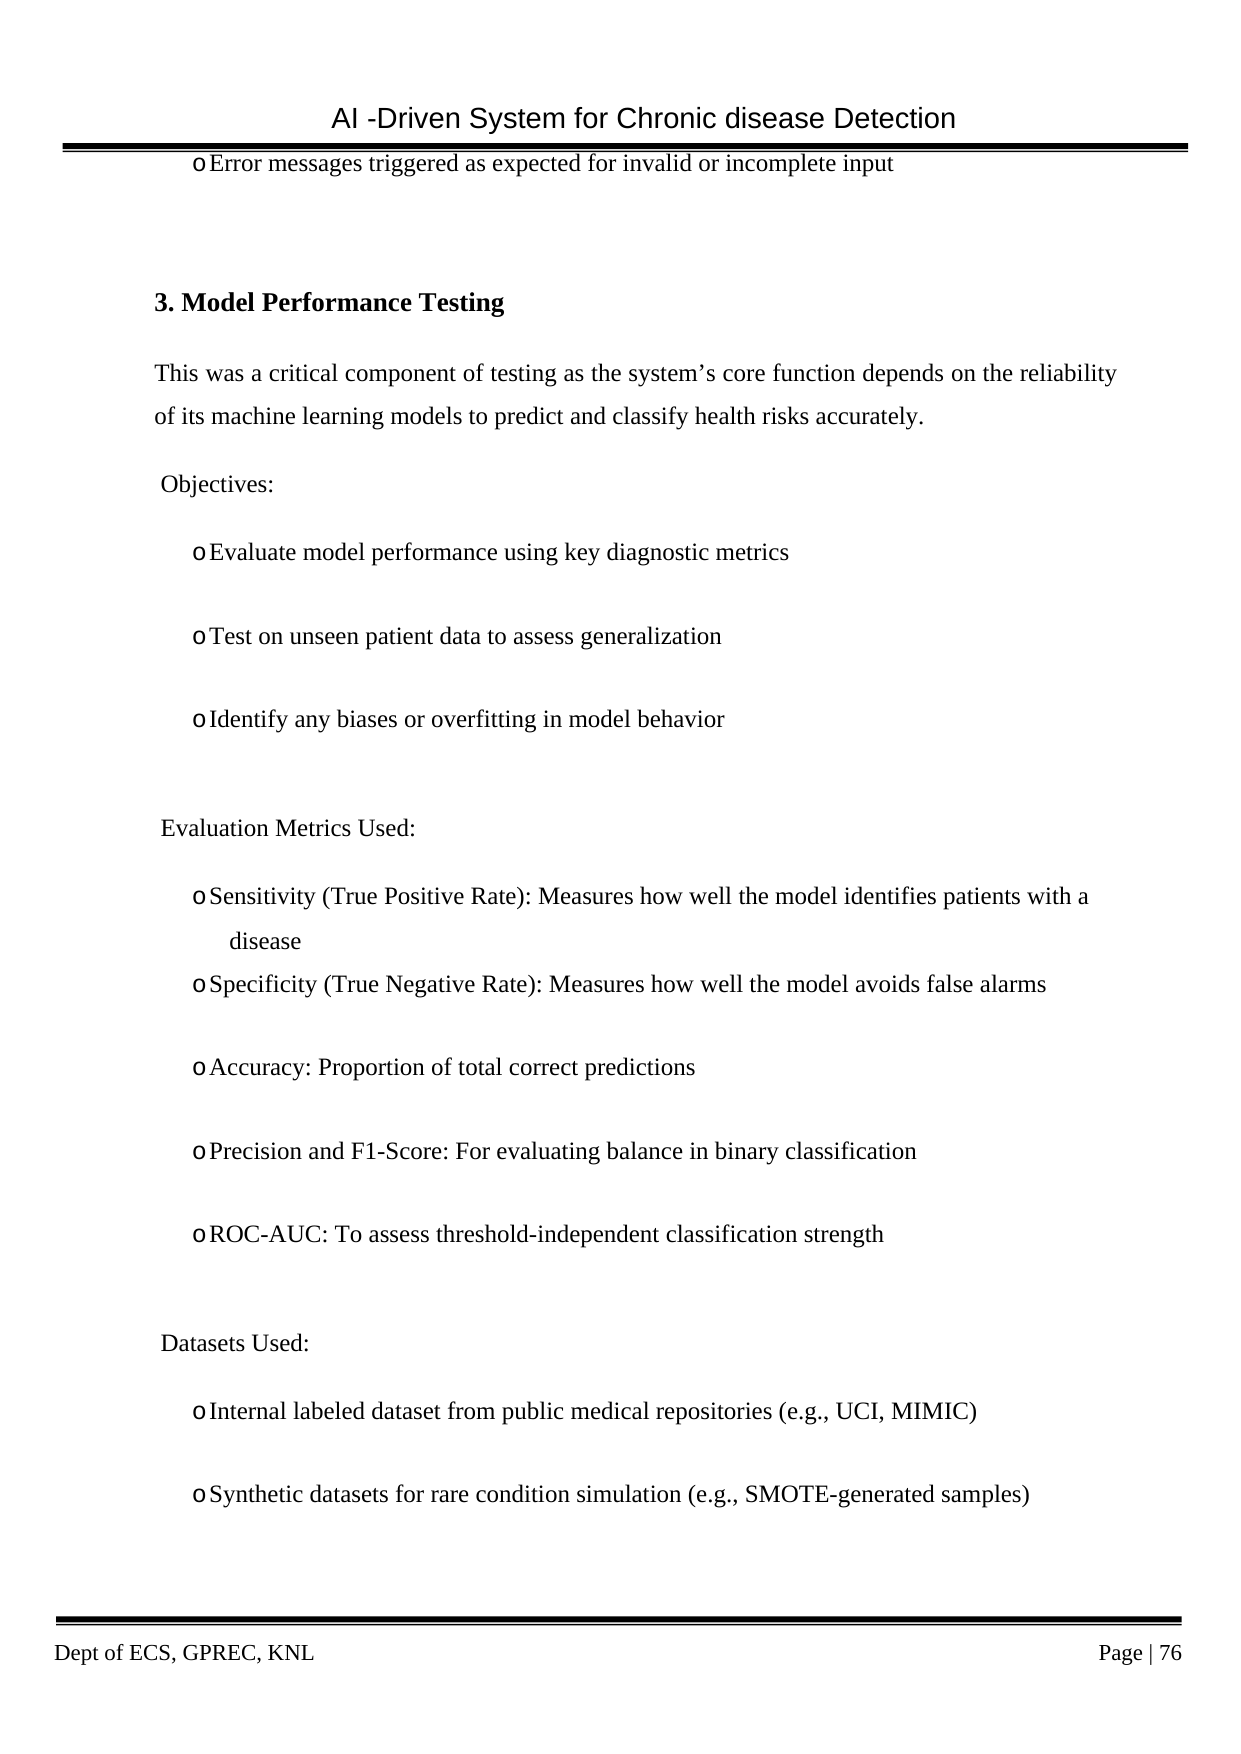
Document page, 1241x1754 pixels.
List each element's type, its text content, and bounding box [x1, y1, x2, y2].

text Evaluation Metrics Used: [154, 813, 1119, 841]
list Specificity (True Negative Rate): Measures how well the model avoids false alarms [192, 969, 1119, 1039]
list Error messages triggered as expected for invalid or incomplete input [192, 148, 1119, 219]
list Synthetic datasets for rare condition simulation (e.g., SMOTE-generated samples) [192, 1479, 1119, 1550]
subtitle 3. Model Performance Testing [154, 286, 1119, 317]
list Accuracy: Proportion of total correct predictions [192, 1052, 1119, 1123]
list ROC-AUC: To assess threshold-independent classification strength [192, 1219, 1119, 1290]
list Evaluate model performance using key diagnostic metrics [192, 537, 1119, 608]
list Precision and F1-Score: For evaluating balance in binary classification [192, 1136, 1119, 1206]
text Objectives: [154, 469, 1119, 498]
list Sensitivity (True Positive Rate): Measures how well the model identifies patients with a disease [192, 881, 1119, 955]
list Internal labeled dataset from public medical repositories (e.g., UCI, MIMIC) [192, 1396, 1119, 1466]
text Datasets Used: [154, 1328, 1119, 1357]
text This was a critical component of testing as the system’s core function depends on the reliability of its machine learning models to predict and classify health risks accurately. [154, 358, 1119, 430]
list Identify any biases or overfitting in model behavior [192, 704, 1119, 774]
list Test on unseen patient data to assess generalization [192, 621, 1119, 691]
